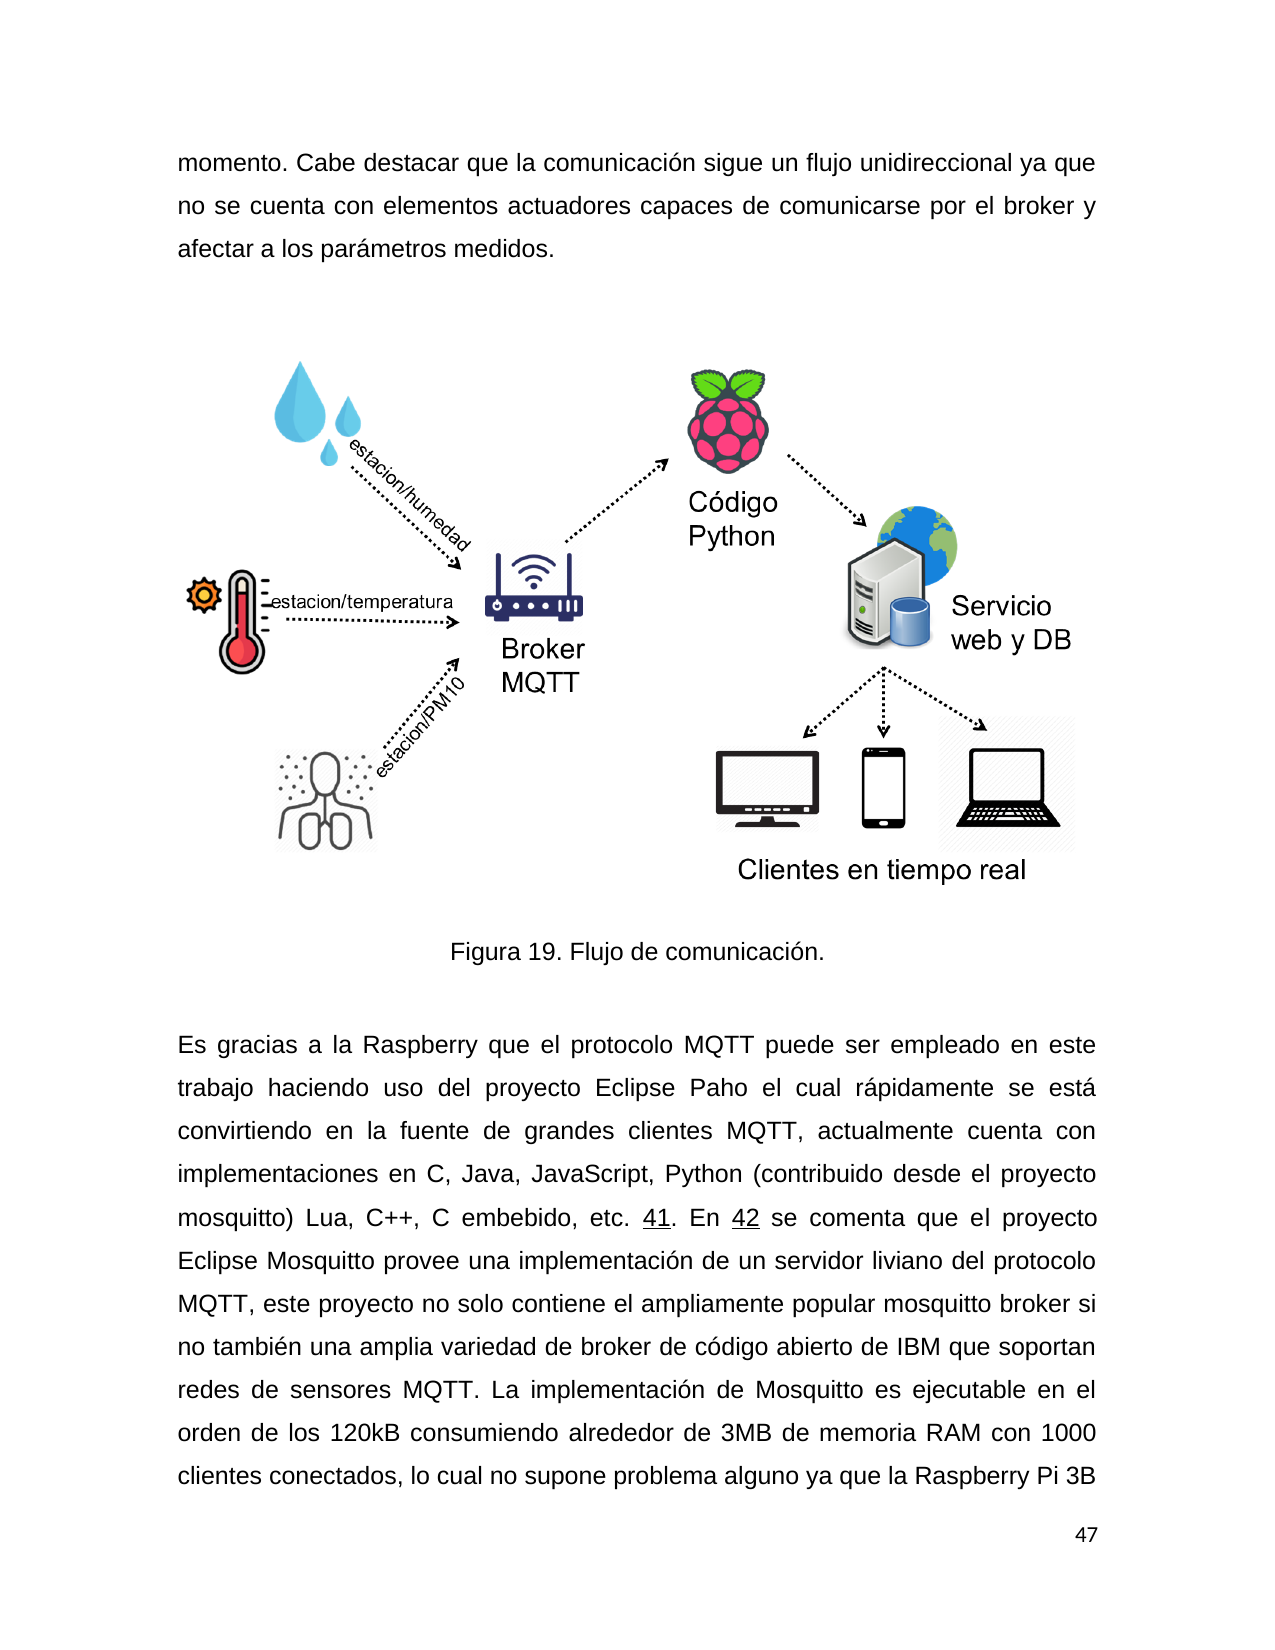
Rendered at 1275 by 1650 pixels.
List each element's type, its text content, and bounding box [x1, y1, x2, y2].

text Figura 19. Flujo de comunicación. [177, 937, 1098, 966]
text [177, 987, 1098, 1490]
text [177, 148, 1098, 263]
picture [177, 361, 1097, 903]
